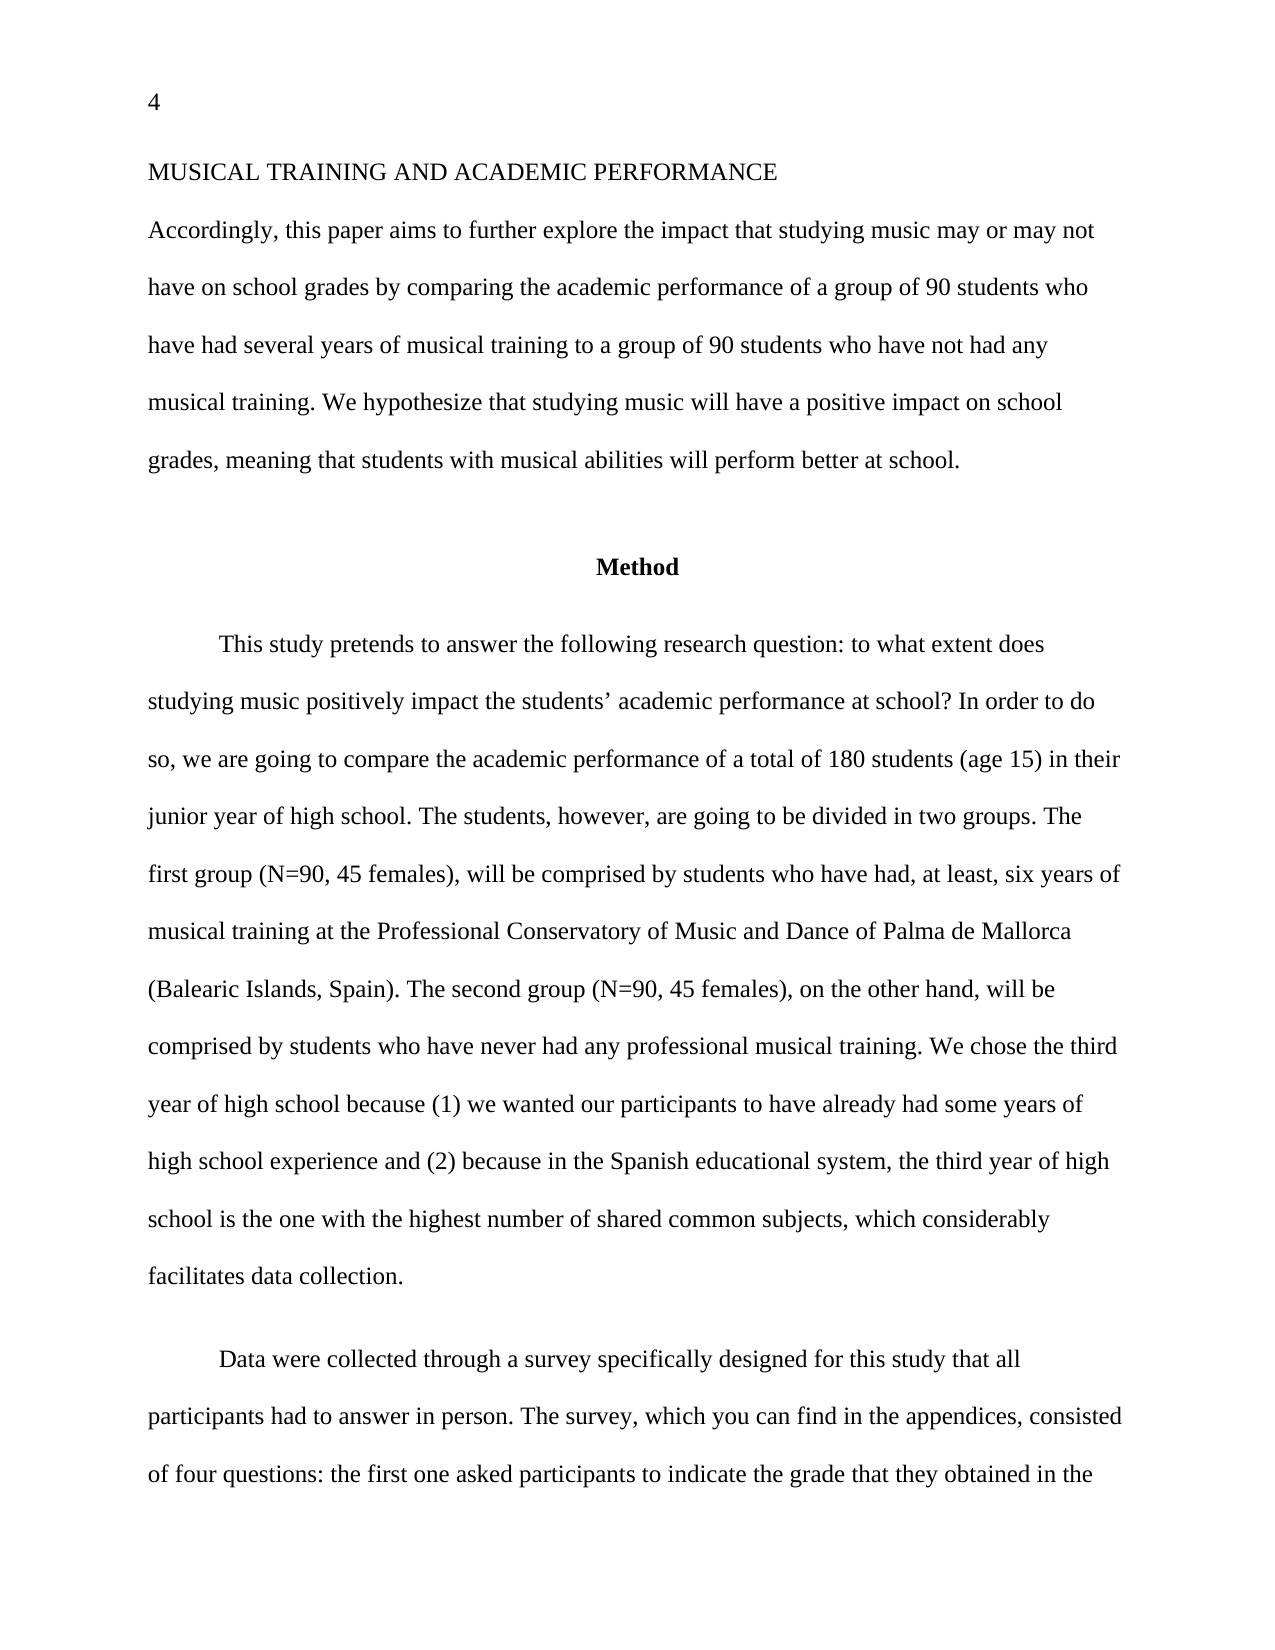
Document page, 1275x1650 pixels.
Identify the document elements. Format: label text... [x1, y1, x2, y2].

text This study pretends to answer the following research question: to what extent does studying music positively impact the students’ academic performance at school? In order to do so, we are going to compare the academic performance of a total of 180 students (age 15) in their junior year of high school. The students, however, are going to be divided in two groups. The first group (N=90, 45 females), will be comprised by students who have had, at least, six years of musical training at the Professional Conservatory of Music and Dance of Palma de Mallorca (Balearic Islands, Spain). The second group (N=90, 45 females), on the other hand, will be comprised by students who have never had any professional musical training. We chose the third year of high school because (1) we wanted our participants to have already had some years of high school experience and (2) because in the Spanish educational system, the third year of high school is the one with the highest number of shared common subjects, which considerably facilitates data collection. [148, 629, 1127, 1290]
subtitle Method [148, 552, 1127, 581]
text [148, 1344, 1127, 1487]
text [148, 215, 1127, 474]
